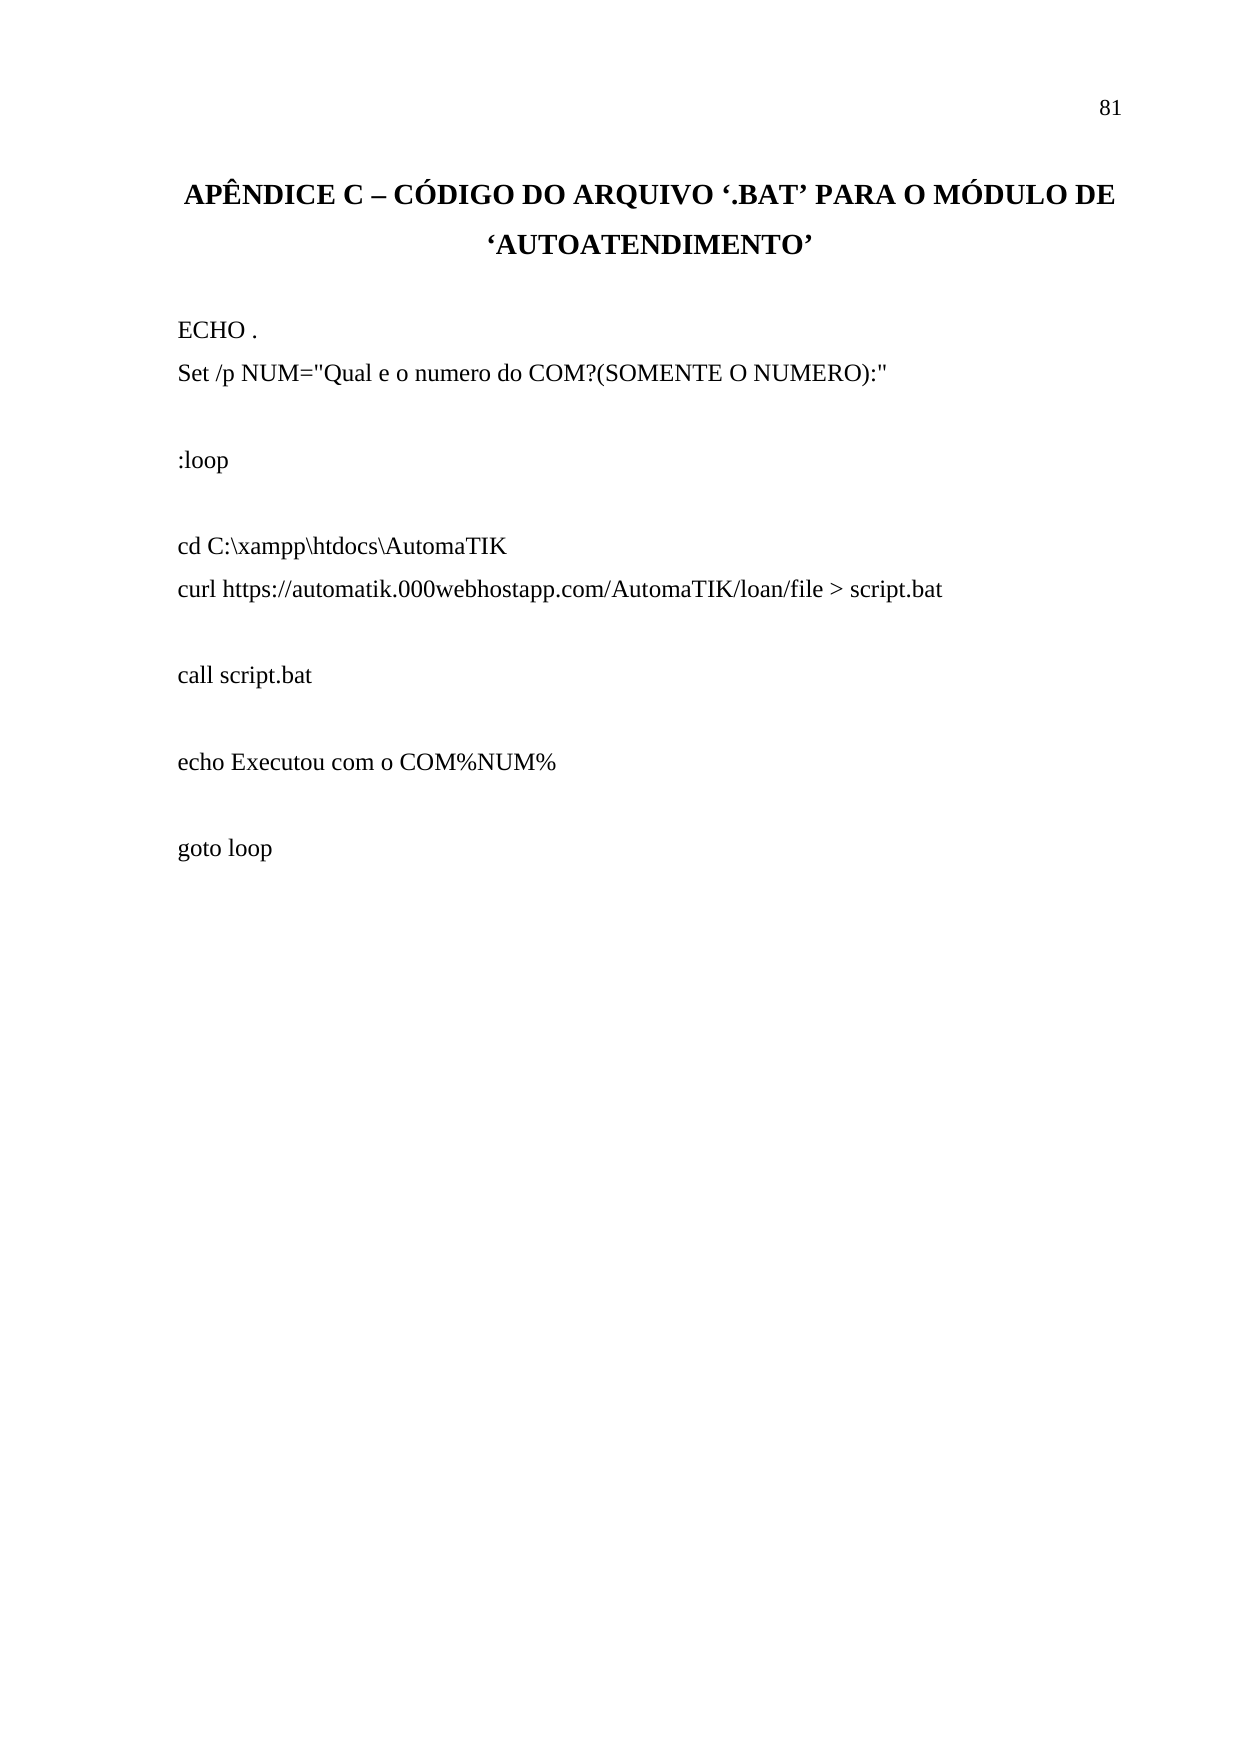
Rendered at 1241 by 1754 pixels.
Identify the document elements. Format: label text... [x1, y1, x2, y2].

text echo Executou com o COM%NUM% [177, 747, 1122, 775]
subtitle apêndice C – CÓDIGO DO ARQUIVO ‘.BAT’ PARA O MÓDULO DE ‘AUTOATENDIMENTO’ [177, 177, 1122, 261]
text Set /p NUM="Qual e o numero do COM?(SOMENTE O NUMERO):" [177, 358, 1122, 387]
text call script.bat [177, 660, 1122, 689]
text ECHO . [177, 315, 1122, 344]
text goto loop [177, 833, 1122, 862]
text cd C:\xampp\htdocs\AutomaTIK [177, 531, 1122, 560]
text curl https://automatik.000webhostapp.com/AutomaTIK/loan/file > script.bat [177, 574, 1122, 603]
text :loop [177, 445, 1122, 473]
